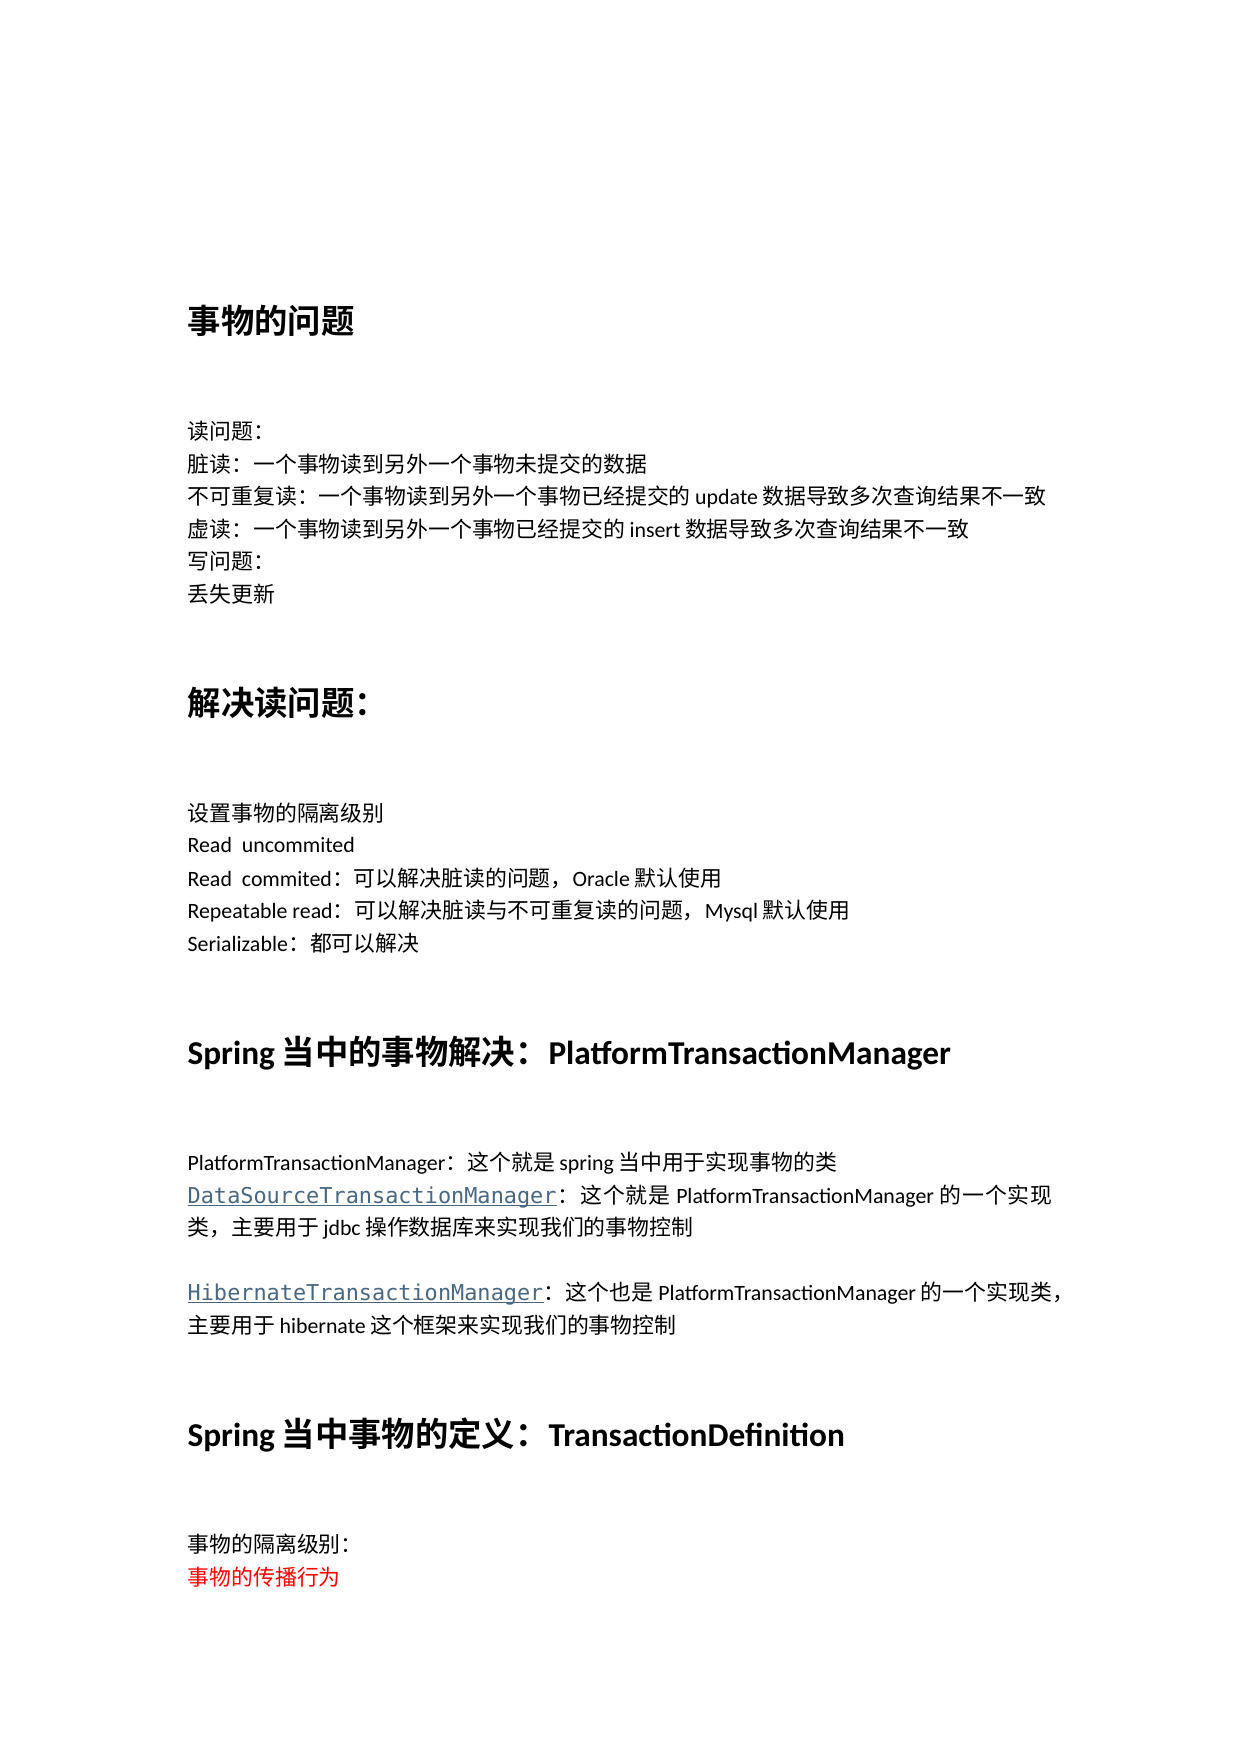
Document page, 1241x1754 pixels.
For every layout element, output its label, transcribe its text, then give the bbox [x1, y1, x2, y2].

text Serializable：都可以解决 [187, 926, 1053, 958]
subtitle Spring当中的事物解决：PlatformTransactionManager [187, 1018, 1053, 1083]
text 事物的传播行为 [187, 1559, 1053, 1592]
text 脏读：一个事物读到另外一个事物未提交的数据 [187, 446, 1053, 479]
text PlatformTransactionManager：这个就是spring当中用于实现事物的类 [187, 1145, 1053, 1177]
subtitle 事物的问题 [187, 287, 1053, 352]
text 不可重复读：一个事物读到另外一个事物已经提交的update数据导致多次查询结果不一致 [187, 479, 1053, 511]
text 写问题： [187, 544, 1053, 576]
text Repeatable read：可以解决脏读与不可重复读的问题，Mysql默认使用 [187, 893, 1053, 926]
text 虚读：一个事物读到另外一个事物已经提交的insert数据导致多次查询结果不一致 [187, 511, 1053, 544]
text 丢失更新 [187, 576, 1053, 609]
text 设置事物的隔离级别 [187, 796, 1053, 828]
text 事物的隔离级别： [187, 1527, 1053, 1559]
text Read commited：可以解决脏读的问题，Oracle默认使用 [187, 861, 1053, 893]
text 读问题： [187, 414, 1053, 446]
subtitle 解决读问题： [187, 668, 1053, 733]
text DataSourceTransactionManager：这个就是PlatformTransactionManager的一个实现类，主要用于jdbc操作数据库来实现我们的事物控制 [187, 1177, 1053, 1242]
text HibernateTransactionManager：这个也是PlatformTransactionManager的一个实现类，主要用于hibernate这个框架来实现我们的事物控制 [187, 1275, 1053, 1340]
subtitle Spring当中事物的定义：TransactionDefinition [187, 1399, 1053, 1464]
text Read uncommited [187, 828, 1053, 861]
